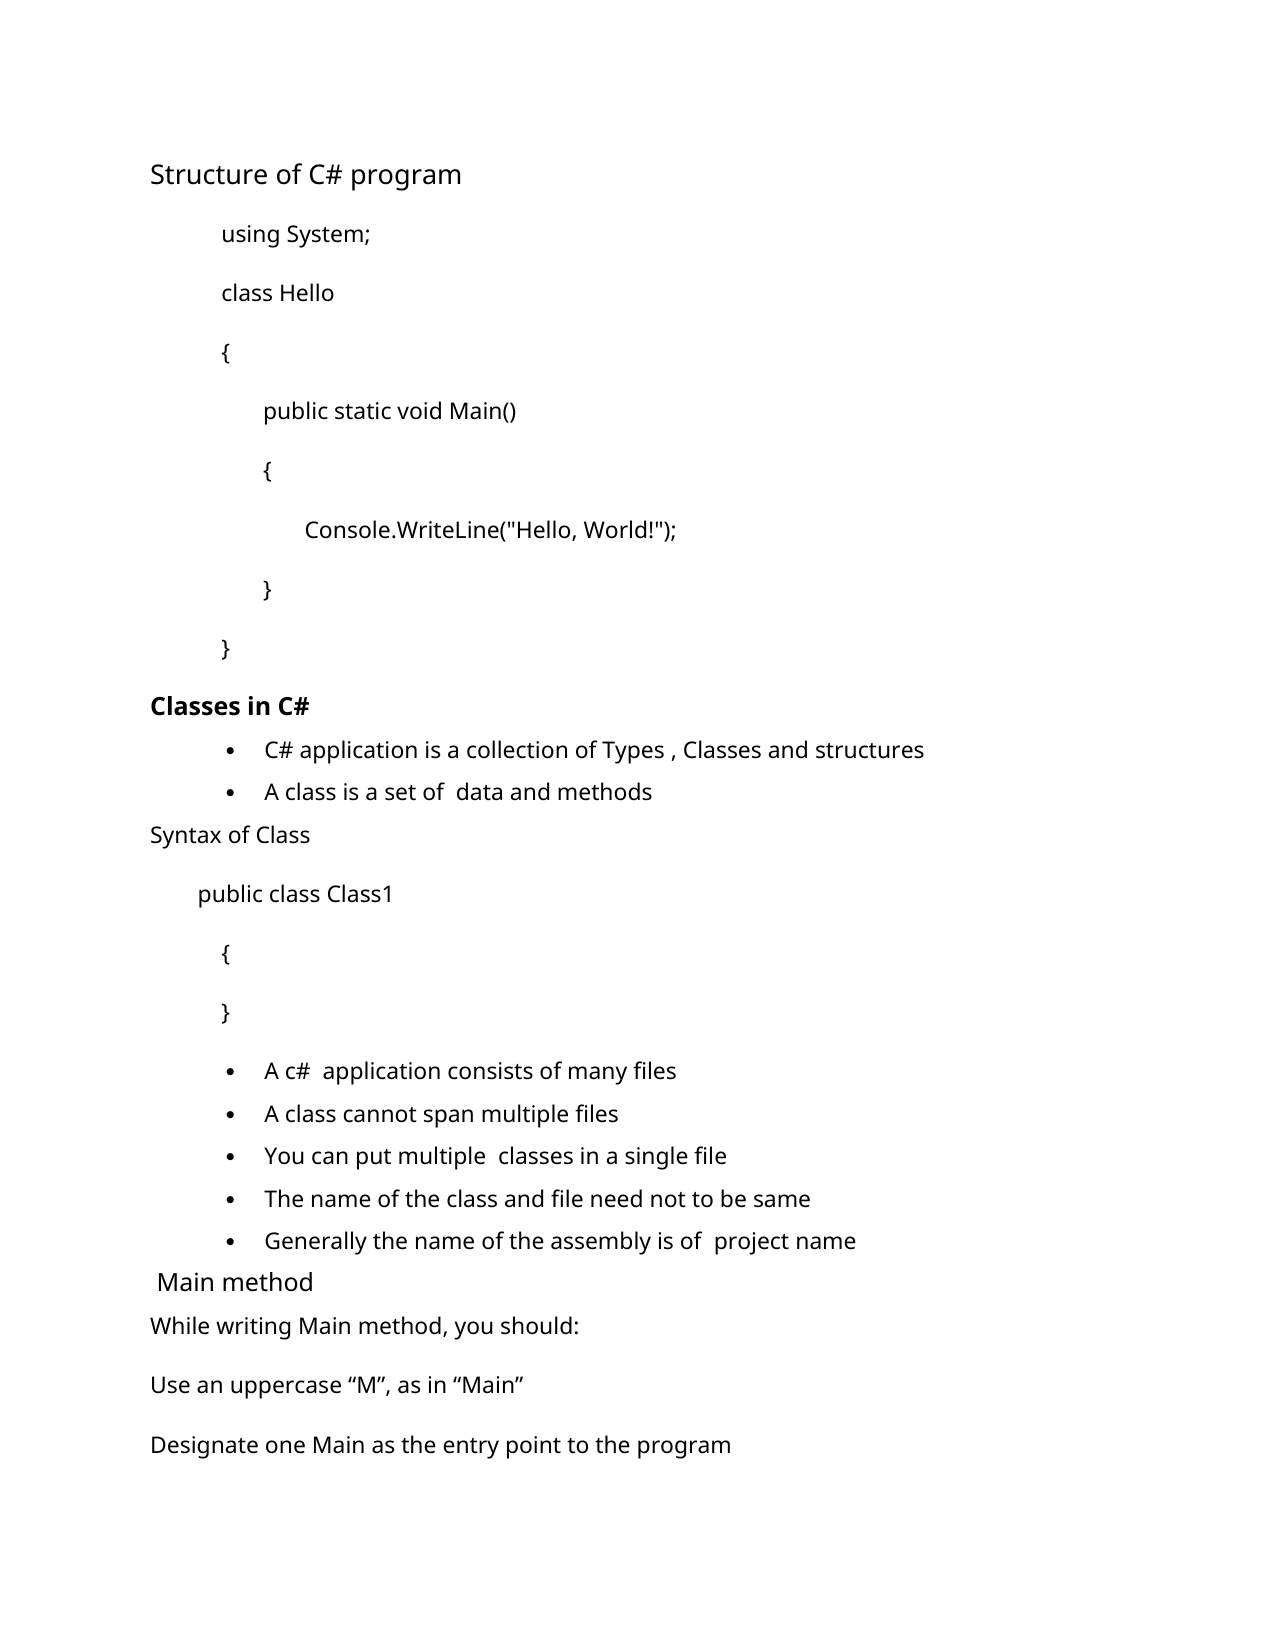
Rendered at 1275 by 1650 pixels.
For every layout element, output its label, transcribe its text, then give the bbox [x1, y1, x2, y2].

list A c# application consists of many files [227, 1044, 1125, 1087]
text Designate one Main as the entry point to the program [150, 1417, 1125, 1460]
text using System; [150, 207, 1125, 249]
text } [150, 562, 1125, 604]
text Use an uppercase “M”, as in “Main” [150, 1358, 1125, 1401]
subtitle Main method [150, 1257, 1125, 1299]
text Structure of C# program [150, 150, 1125, 192]
text { [150, 325, 1125, 367]
list A class cannot span multiple files [227, 1087, 1125, 1129]
text } [150, 621, 1125, 663]
text While writing Main method, you should: [150, 1299, 1125, 1342]
text } [150, 985, 1125, 1027]
list Generally the name of the assembly is of project name [227, 1214, 1125, 1257]
list The name of the class and file need not to be same [227, 1172, 1125, 1214]
list A class is a set of data and methods [227, 765, 1125, 807]
text class Hello [150, 266, 1125, 308]
text { [150, 926, 1125, 968]
text Console.WriteLine("Hello, World!"); [150, 502, 1125, 545]
list You can put multiple classes in a single file [227, 1129, 1125, 1172]
subtitle Classes in C# [150, 680, 1125, 722]
text Syntax of Class [150, 807, 1125, 850]
text { [150, 443, 1125, 486]
list C# application is a collection of Types , Classes and structures [227, 722, 1125, 765]
text public class Class1 [150, 867, 1125, 909]
text public static void Main() [150, 384, 1125, 427]
